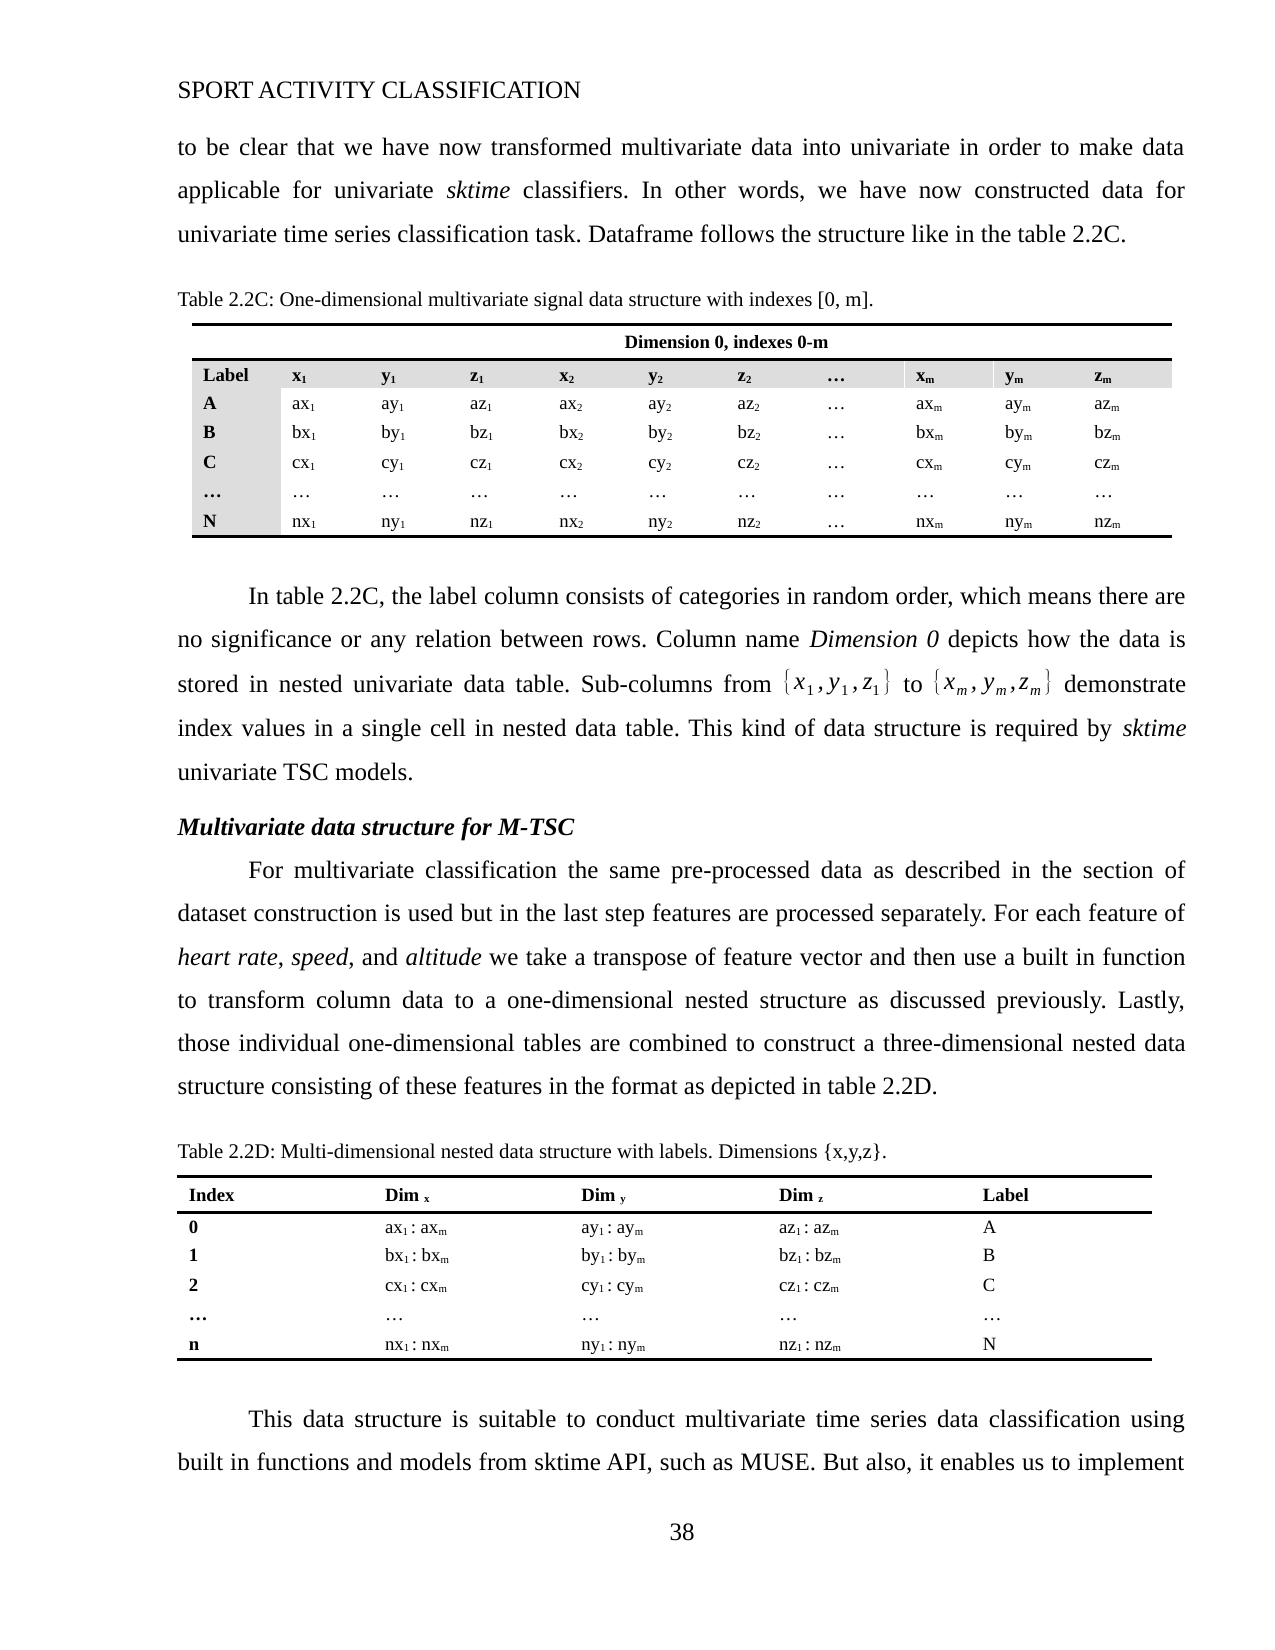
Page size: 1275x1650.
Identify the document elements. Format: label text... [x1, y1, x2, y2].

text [177, 132, 1186, 247]
table_header Label [971, 1178, 1152, 1211]
table_cell y1 [370, 361, 459, 388]
table_cell … [815, 447, 904, 476]
table_cell … [570, 1299, 768, 1328]
table_cell nym [994, 506, 1083, 535]
table_cell nx1 [281, 506, 370, 535]
table_cell bz1 [459, 417, 548, 447]
table_cell N [192, 506, 281, 535]
table_cell bz1 : bzm [768, 1240, 971, 1269]
table_cell … [281, 476, 370, 506]
table_cell … [726, 476, 815, 506]
table_cell … [815, 476, 904, 506]
table_cell bx2 [548, 417, 637, 447]
table_cell ay2 [637, 388, 726, 417]
table_cell A [971, 1214, 1152, 1240]
table_cell cy2 [637, 447, 726, 476]
table_cell … [815, 506, 904, 535]
table_cell ax2 [548, 388, 637, 417]
table_cell ny1 [370, 506, 459, 535]
table_cell czm [1083, 447, 1172, 476]
table_cell cym [994, 447, 1083, 476]
subtitle Multivariate data structure for M-TSC [177, 812, 1186, 841]
table_cell B [192, 417, 281, 447]
table_cell ny2 [637, 506, 726, 535]
table_cell nz2 [726, 506, 815, 535]
table_cell ay1 : aym [570, 1214, 768, 1240]
table_cell Label [192, 361, 281, 388]
table_cell by1 [370, 417, 459, 447]
table_cell … [815, 388, 904, 417]
table_cell cz1 : czm [768, 1270, 971, 1299]
text Table 2.2D: Multi-dimensional nested data structure with labels. Dimensions {x,y,z}. [177, 1139, 1186, 1163]
table_cell az1 [459, 388, 548, 417]
table_cell y2 [637, 361, 726, 388]
table_cell … [177, 1299, 373, 1328]
table_cell az1 : azm [768, 1214, 971, 1240]
table_cell z1 [459, 361, 548, 388]
table_cell bxm [905, 417, 993, 447]
table_cell cz2 [726, 447, 815, 476]
text In table 2.2C, the label column consists of categories in random order, which means there are no significance or any relation between rows. Column name Dimension 0 depicts how the data is stored in nested univariate data table. Sub-columns from to demonstrate index values in a single cell in nested data table. This kind of data structure is required by sktime univariate TSC models. [177, 581, 1186, 785]
table_cell azm [1083, 388, 1172, 417]
table_cell … [815, 361, 904, 388]
table_cell A [192, 388, 281, 417]
table_cell … [370, 476, 459, 506]
table_cell ay1 [370, 388, 459, 417]
table_cell ny1 : nym [570, 1329, 768, 1358]
table_cell bx1 : bxm [374, 1240, 570, 1269]
table_cell … [459, 476, 548, 506]
table_cell n [177, 1329, 373, 1358]
table_cell … [192, 476, 281, 506]
table_cell … [374, 1299, 570, 1328]
table_header Dimension 0, indexes 0-m [281, 326, 1172, 358]
table_cell bx1 [281, 417, 370, 447]
table_cell C [192, 447, 281, 476]
table_cell 1 [177, 1240, 373, 1269]
table_cell cx2 [548, 447, 637, 476]
table_cell x2 [548, 361, 637, 388]
table_header Index [177, 1178, 373, 1211]
table_cell aym [994, 388, 1083, 417]
table_cell nz1 [459, 506, 548, 535]
table_cell zm [1083, 361, 1172, 388]
table_header Dim x [374, 1178, 570, 1211]
table_cell cxm [905, 447, 993, 476]
table_cell … [548, 476, 637, 506]
table_cell cz1 [459, 447, 548, 476]
table_cell ax1 [281, 388, 370, 417]
table_cell … [637, 476, 726, 506]
table_cell … [768, 1299, 971, 1328]
table_cell nx1 : nxm [374, 1329, 570, 1358]
table_cell bz2 [726, 417, 815, 447]
table_cell 0 [177, 1214, 373, 1240]
table_cell … [1083, 476, 1172, 506]
table_cell x1 [281, 361, 370, 388]
table_cell xm [905, 361, 993, 388]
table_cell axm [905, 388, 993, 417]
table_cell B [971, 1240, 1152, 1269]
table_cell z2 [726, 361, 815, 388]
table_cell by2 [637, 417, 726, 447]
table_cell cx1 [281, 447, 370, 476]
table_cell … [994, 476, 1083, 506]
table_cell cx1 : cxm [374, 1270, 570, 1299]
table_cell ym [994, 361, 1083, 388]
table_cell nz1 : nzm [768, 1329, 971, 1358]
table_cell by1 : bym [570, 1240, 768, 1269]
table_cell N [971, 1329, 1152, 1358]
table_cell cy1 [370, 447, 459, 476]
text For multivariate classification the same pre-processed data as described in the section of dataset construction is used but in the last step features are processed separately. For each feature of heart rate, speed, and altitude we take a transpose of feature vector and then use a built in function to transform column data to a one-dimensional nested structure as discussed previously. Lastly, those individual one-dimensional tables are combined to construct a three-dimensional nested data structure consisting of these features in the format as depicted in table 2.2D. [177, 855, 1186, 1100]
table_cell C [971, 1270, 1152, 1299]
text Table 2.2C: One-dimensional multivariate signal data structure with indexes [0, m]. [177, 287, 1186, 311]
table_header Dim z [768, 1178, 971, 1211]
table_cell … [971, 1299, 1152, 1328]
table_cell az2 [726, 388, 815, 417]
table_cell bym [994, 417, 1083, 447]
table_cell ax1 : axm [374, 1214, 570, 1240]
table_cell nxm [905, 506, 993, 535]
table_cell nzm [1083, 506, 1172, 535]
table_cell … [815, 417, 904, 447]
table_cell nx2 [548, 506, 637, 535]
table_header [192, 326, 281, 358]
table_cell cy1 : cym [570, 1270, 768, 1299]
table_header Dim y [570, 1178, 768, 1211]
table_cell bzm [1083, 417, 1172, 447]
table_cell 2 [177, 1270, 373, 1299]
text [177, 1404, 1186, 1476]
table_cell … [905, 476, 993, 506]
